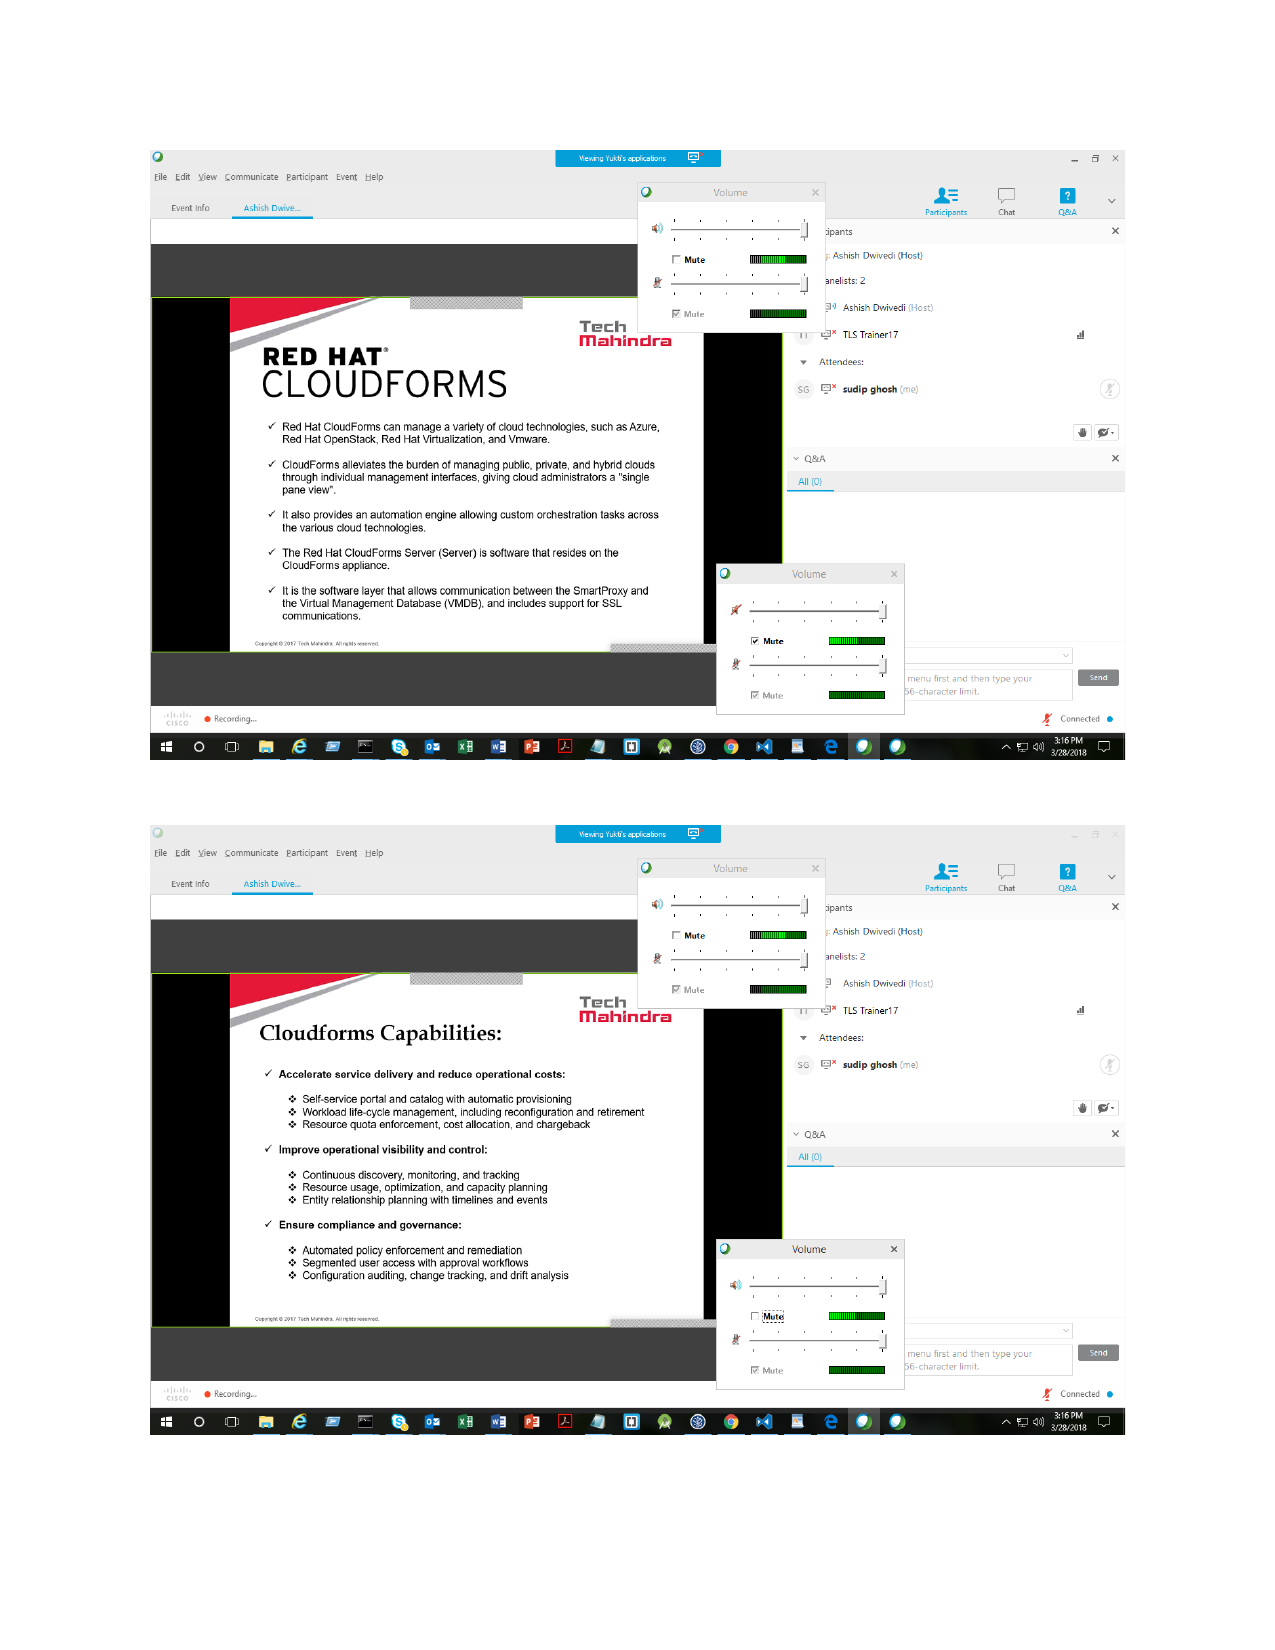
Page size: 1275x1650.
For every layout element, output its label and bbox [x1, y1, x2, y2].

picture [150, 150, 1125, 760]
picture [150, 825, 1125, 1435]
